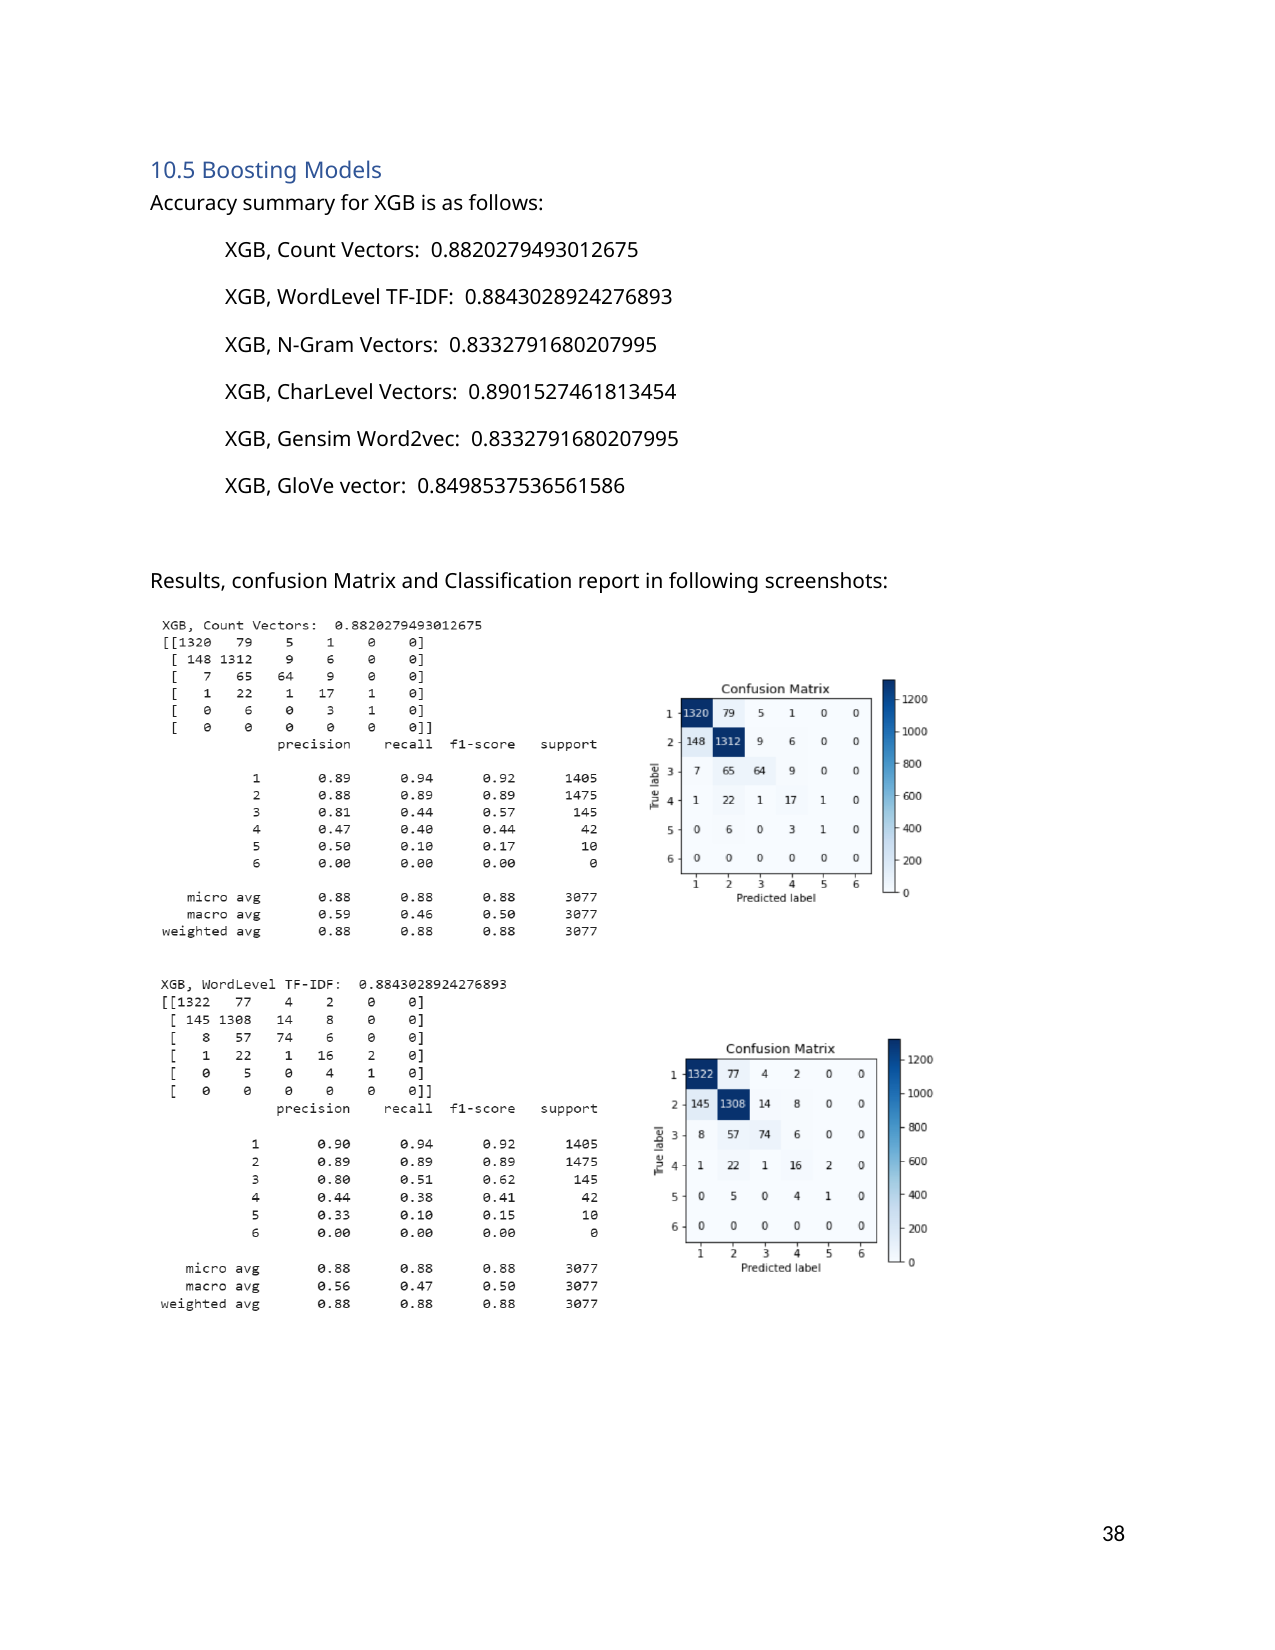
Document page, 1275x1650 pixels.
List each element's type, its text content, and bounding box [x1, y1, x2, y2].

text Results, confusion Matrix and Classification report in following screenshots: [150, 566, 1125, 595]
picture [150, 970, 947, 1327]
picture [150, 613, 947, 952]
text XGB, CharLevel Vectors: 0.8901527461813454 [225, 377, 1125, 406]
text Accuracy summary for XGB is as follows: [150, 188, 1125, 216]
text XGB, GloVe vector: 0.8498537536561586 [225, 472, 1125, 500]
text XGB, Count Vectors: 0.8820279493012675 [225, 235, 1125, 264]
subtitle 10.5 Boosting Models [150, 154, 1125, 185]
text XGB, Gensim Word2vec: 0.8332791680207995 [225, 424, 1125, 453]
text XGB, N-Gram Vectors: 0.8332791680207995 [225, 330, 1125, 358]
text XGB, WordLevel TF-IDF: 0.8843028924276893 [225, 282, 1125, 311]
